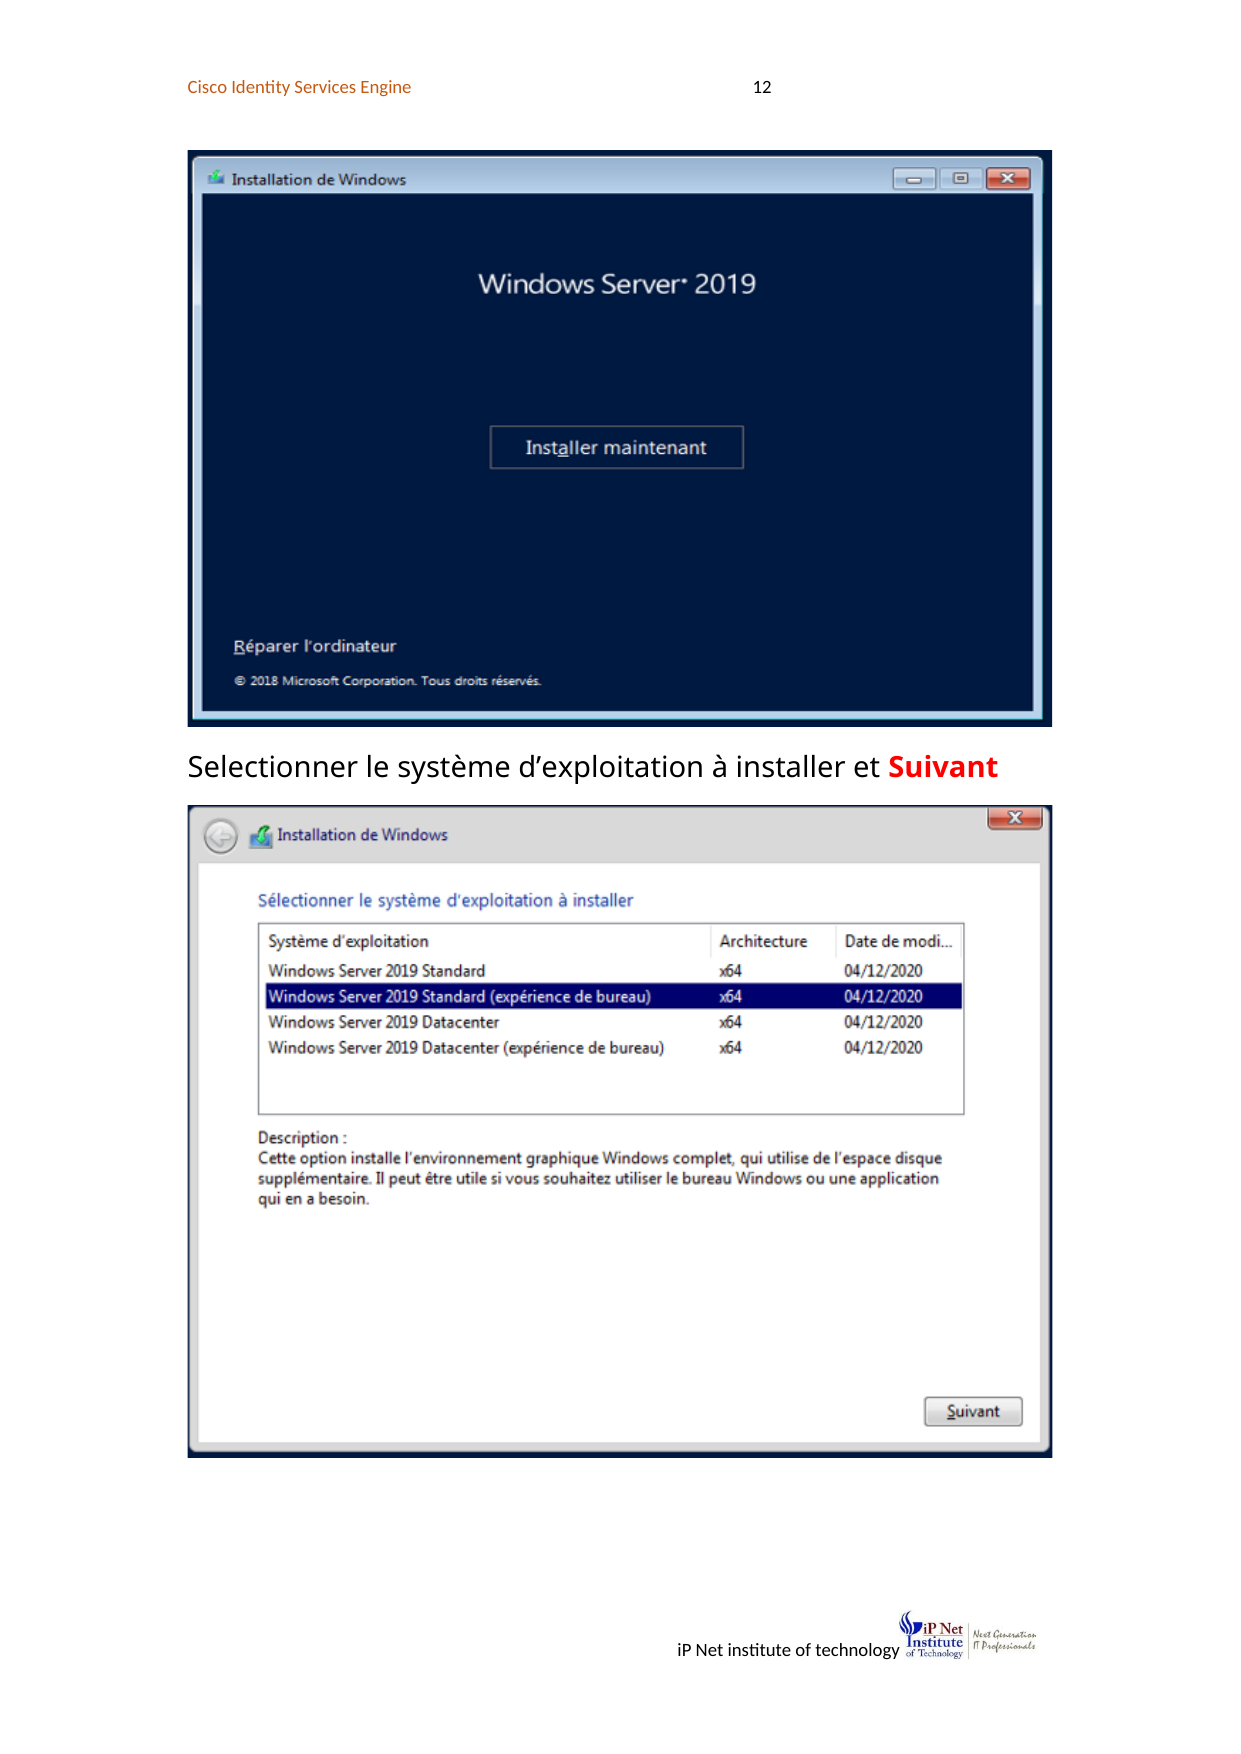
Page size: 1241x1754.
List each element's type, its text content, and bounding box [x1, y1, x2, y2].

picture [187, 805, 1053, 1458]
picture [187, 150, 1053, 727]
list Selectionner le système d’exploitation à installer et Suivant [187, 746, 1053, 786]
picture [898, 1609, 1037, 1660]
